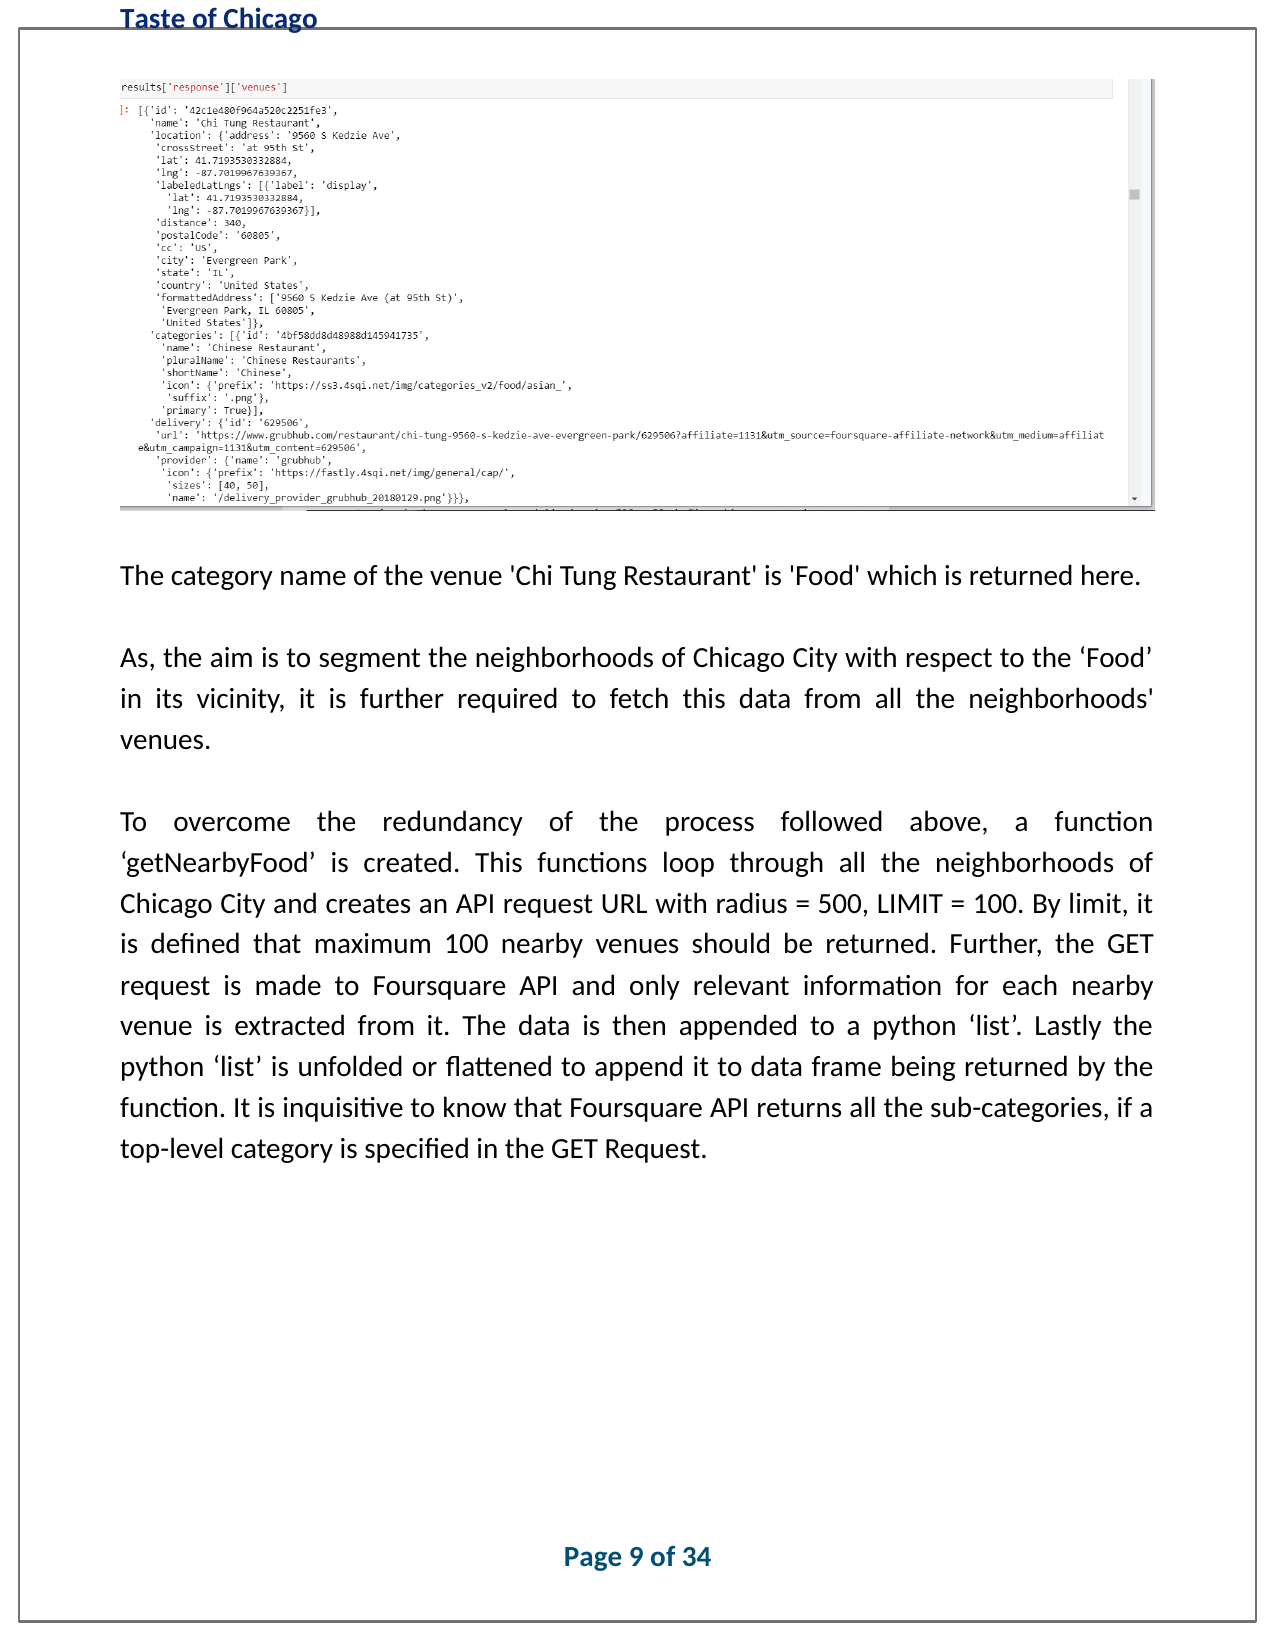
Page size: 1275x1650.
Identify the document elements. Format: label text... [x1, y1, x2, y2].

text As, the aim is to segment the neighborhoods of Chicago City with respect to the ‘Food’ in its vicinity, it is further required to fetch this data from all the neighborhoods' venues. [120, 639, 1155, 757]
text The category name of the venue 'Chi Tung Restaurant' is 'Food' which is returned here. [120, 557, 1155, 593]
picture [120, 79, 1155, 511]
text To overcome the redundancy of the process followed above, a function ‘getNearbyFood’ is created. This functions loop through all the neighborhoods of Chicago City and creates an API request URL with radius = 500, LIMIT = 100. By limit, it is defined that maximum 100 nearby venues should be returned. Further, the GET request is made to Foursquare API and only relevant information for each nearby venue is extracted from it. The data is then appended to a python ‘list’. Lastly the python ‘list’ is unfolded or flattened to append it to data frame being returned by the function. It is inquisitive to know that Foursquare API returns all the sub-categories, if a top-level category is specified in the GET Request. [120, 803, 1155, 1166]
